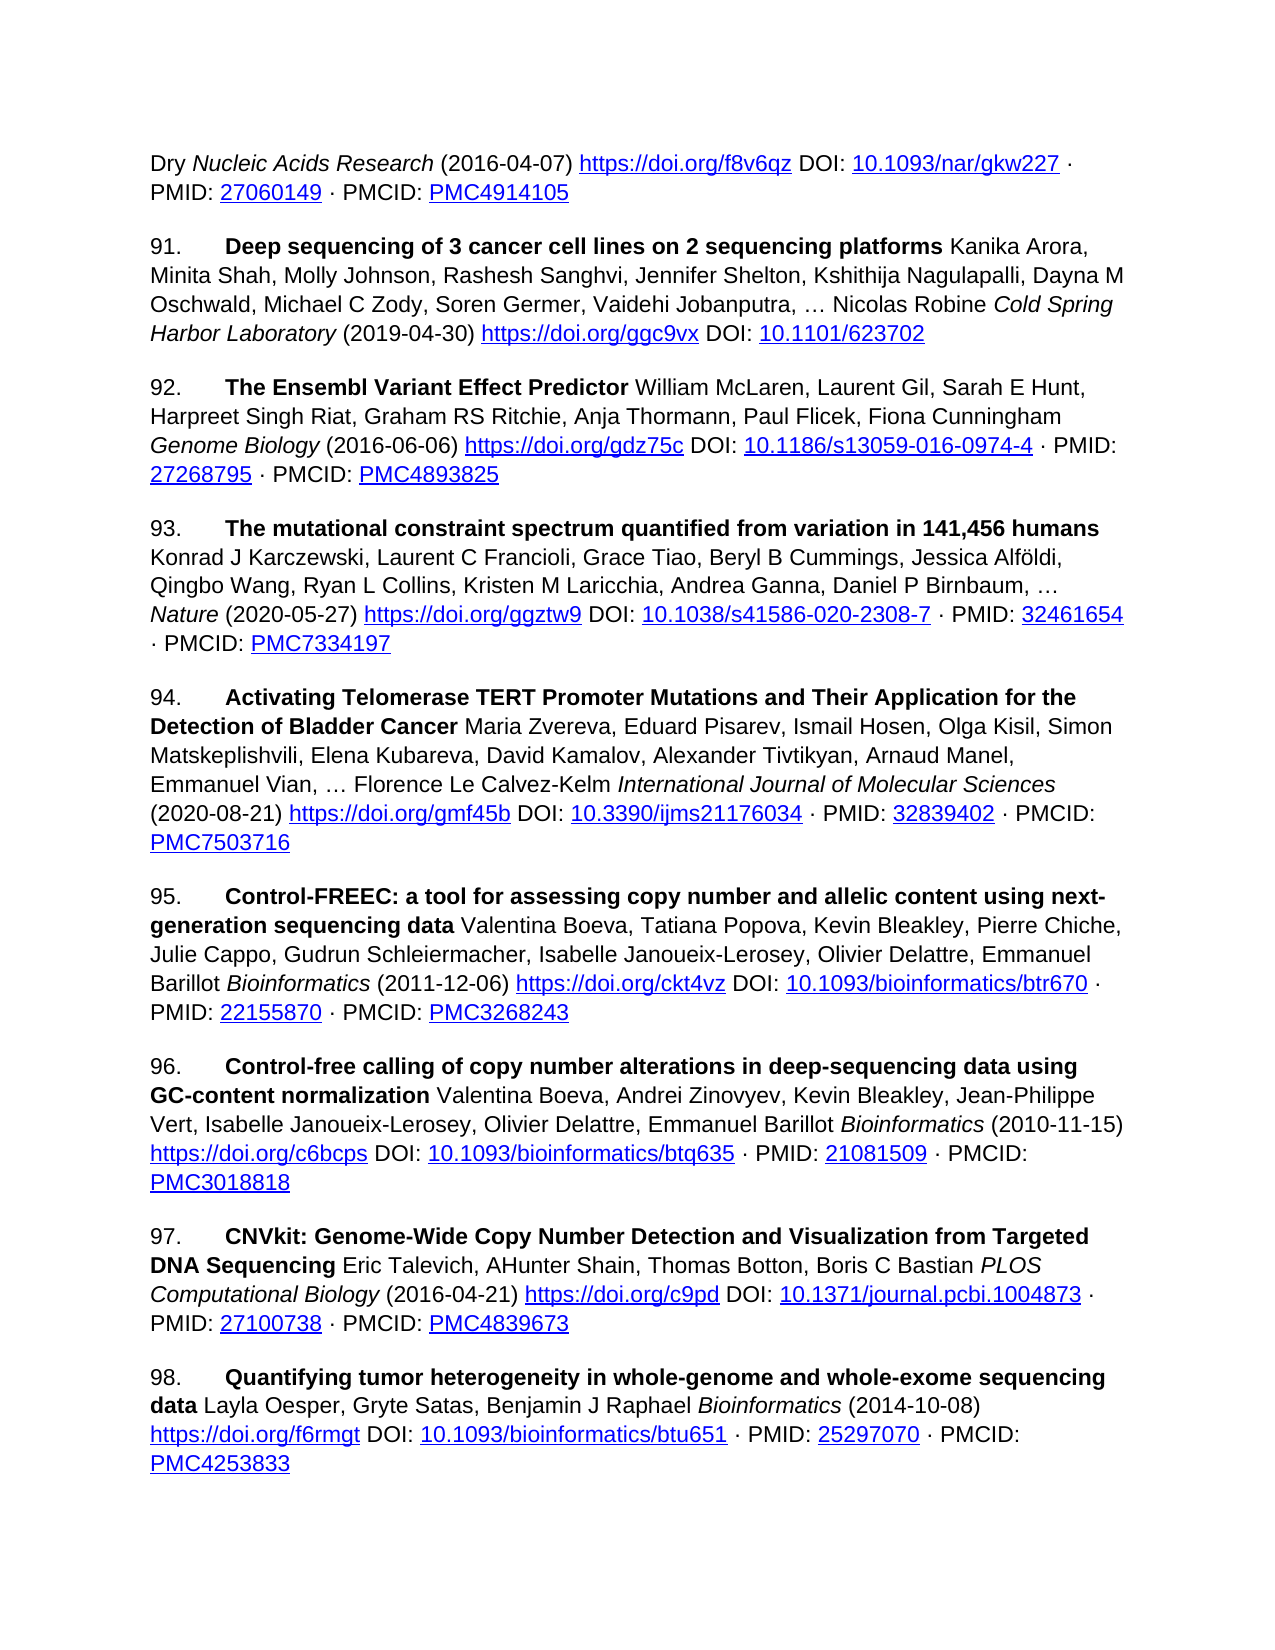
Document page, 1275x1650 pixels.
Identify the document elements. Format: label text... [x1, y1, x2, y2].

text 98. Quantifying tumor heterogeneity in whole-genome and whole-exome sequencing data Layla Oesper, Gryte Satas, Benjamin J Raphael Bioinformatics (2014-10-08) https://doi.org/f6rmgt DOI: 10.1093/bioinformatics/btu651 · PMID: 25297070 · PMCID: PMC4253833 [150, 1363, 1125, 1477]
text 92. The Ensembl Variant Effect Predictor William McLaren, Laurent Gil, Sarah E Hunt, Harpreet Singh Riat, Graham RS Ritchie, Anja Thormann, Paul Flicek, Fiona Cunningham Genome Biology (2016-06-06) https://doi.org/gdz75c DOI: 10.1186/s13059-016-0974-4 · PMID: 27268795 · PMCID: PMC4893825 [150, 374, 1125, 487]
text 94. Activating Telomerase TERT Promoter Mutations and Their Application for the Detection of Bladder Cancer Maria Zvereva, Eduard Pisarev, Ismail Hosen, Olga Kisil, Simon Matskeplishvili, Elena Kubareva, David Kamalov, Alexander Tivtikyan, Arnaud Manel, Emmanuel Vian, … Florence Le Calvez-Kelm International Journal of Molecular Sciences (2020-08-21) https://doi.org/gmf45b DOI: 10.3390/ijms21176034 · PMID: 32839402 · PMCID: PMC7503716 [150, 684, 1125, 856]
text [150, 150, 1125, 205]
text 96. Control-free calling of copy number alterations in deep-sequencing data using GC-content normalization Valentina Boeva, Andrei Zinovyev, Kevin Bleakley, Jean-Philippe Vert, Isabelle Janoueix-Lerosey, Olivier Delattre, Emmanuel Barillot Bioinformatics (2010-11-15) https://doi.org/c6bcps DOI: 10.1093/bioinformatics/btq635 · PMID: 21081509 · PMCID: PMC3018818 [150, 1053, 1125, 1195]
text 91. Deep sequencing of 3 cancer cell lines on 2 sequencing platforms Kanika Arora, Minita Shah, Molly Johnson, Rashesh Sanghvi, Jennifer Shelton, Kshithija Nagulapalli, Dayna M Oschwald, Michael C Zody, Soren Germer, Vaidehi Jobanputra, … Nicolas Robine Cold Spring Harbor Laboratory (2019-04-30) https://doi.org/ggc9vx DOI: 10.1101/623702 [150, 233, 1125, 346]
text 97. CNVkit: Genome-Wide Copy Number Detection and Visualization from Targeted DNA Sequencing Eric Talevich, AHunter Shain, Thomas Botton, Boris C Bastian PLOS Computational Biology (2016-04-21) https://doi.org/c9pd DOI: 10.1371/journal.pcbi.1004873 · PMID: 27100738 · PMCID: PMC4839673 [150, 1223, 1125, 1336]
text 95. Control-FREEC: a tool for assessing copy number and allelic content using next-generation sequencing data Valentina Boeva, Tatiana Popova, Kevin Bleakley, Pierre Chiche, Julie Cappo, Gudrun Schleiermacher, Isabelle Janoueix-Lerosey, Olivier Delattre, Emmanuel Barillot Bioinformatics (2011-12-06) https://doi.org/ckt4vz DOI: 10.1093/bioinformatics/btr670 · PMID: 22155870 · PMCID: PMC3268243 [150, 883, 1125, 1025]
text 93. The mutational constraint spectrum quantified from variation in 141,456 humans Konrad J Karczewski, Laurent C Francioli, Grace Tiao, Beryl B Cummings, Jessica Alföldi, Qingbo Wang, Ryan L Collins, Kristen M Laricchia, Andrea Ganna, Daniel P Birnbaum, … Nature (2020-05-27) https://doi.org/ggztw9 DOI: 10.1038/s41586-020-2308-7 · PMID: 32461654 · PMCID: PMC7334197 [150, 514, 1125, 657]
